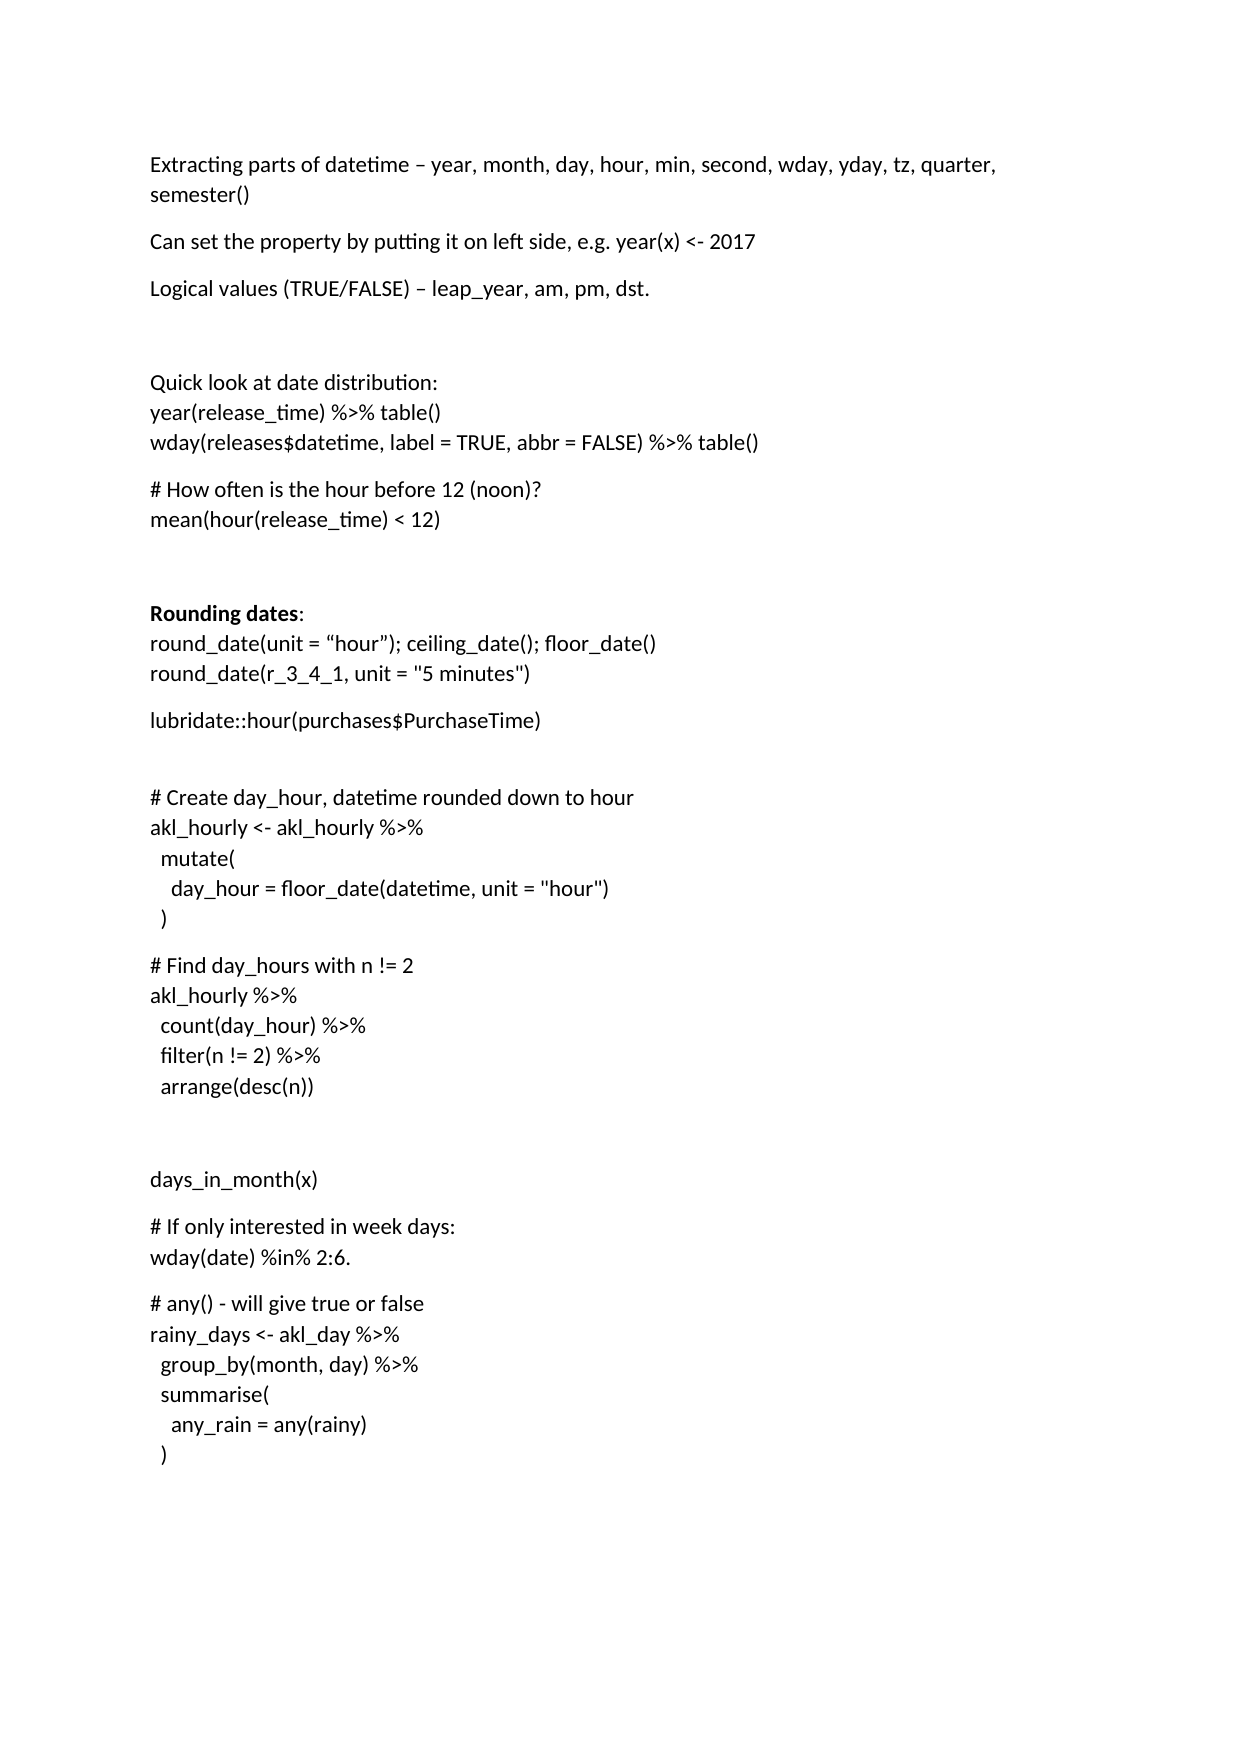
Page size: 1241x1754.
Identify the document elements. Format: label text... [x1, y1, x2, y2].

text # Find day_hours with n != 2 akl_hourly %>% count(day_hour) %>% filter(n != 2) %>% arrange(desc(n)) [150, 951, 1090, 1100]
text # any() - will give true or false rainy_days <- akl_day %>% group_by(month, day) %>% summarise( any_rain = any(rainy) ) [150, 1289, 1090, 1469]
text lubridate::hour(purchases$PurchaseTime) [150, 706, 1090, 764]
text # Create day_hour, datetime rounded down to hour akl_hourly <- akl_hourly %>% mutate( day_hour = floor_date(datetime, unit = "hour") ) [150, 783, 1090, 932]
text Extracting parts of datetime – year, month, day, hour, min, second, wday, yday, tz, quarter, semester() [150, 150, 1090, 208]
text # How often is the hour before 12 (noon)? mean(hour(release_time) < 12) [150, 475, 1090, 533]
text # If only interested in week days: wday(date) %in% 2:6. [150, 1212, 1090, 1271]
text days_in_month(x) [150, 1166, 1090, 1194]
text Quick look at date distribution: year(release_time) %>% table() wday(releases$datetime, label = TRUE, abbr = FALSE) %>% table() [150, 368, 1090, 456]
text Logical values (TRUE/FALSE) – leap_year, am, pm, dst. [150, 274, 1090, 302]
text Rounding dates: round_date(unit = “hour”); ceiling_date(); floor_date() round_date(r_3_4_1, unit = "5 minutes") [150, 599, 1090, 687]
text Can set the property by putting it on left side, e.g. year(x) <- 2017 [150, 227, 1090, 255]
